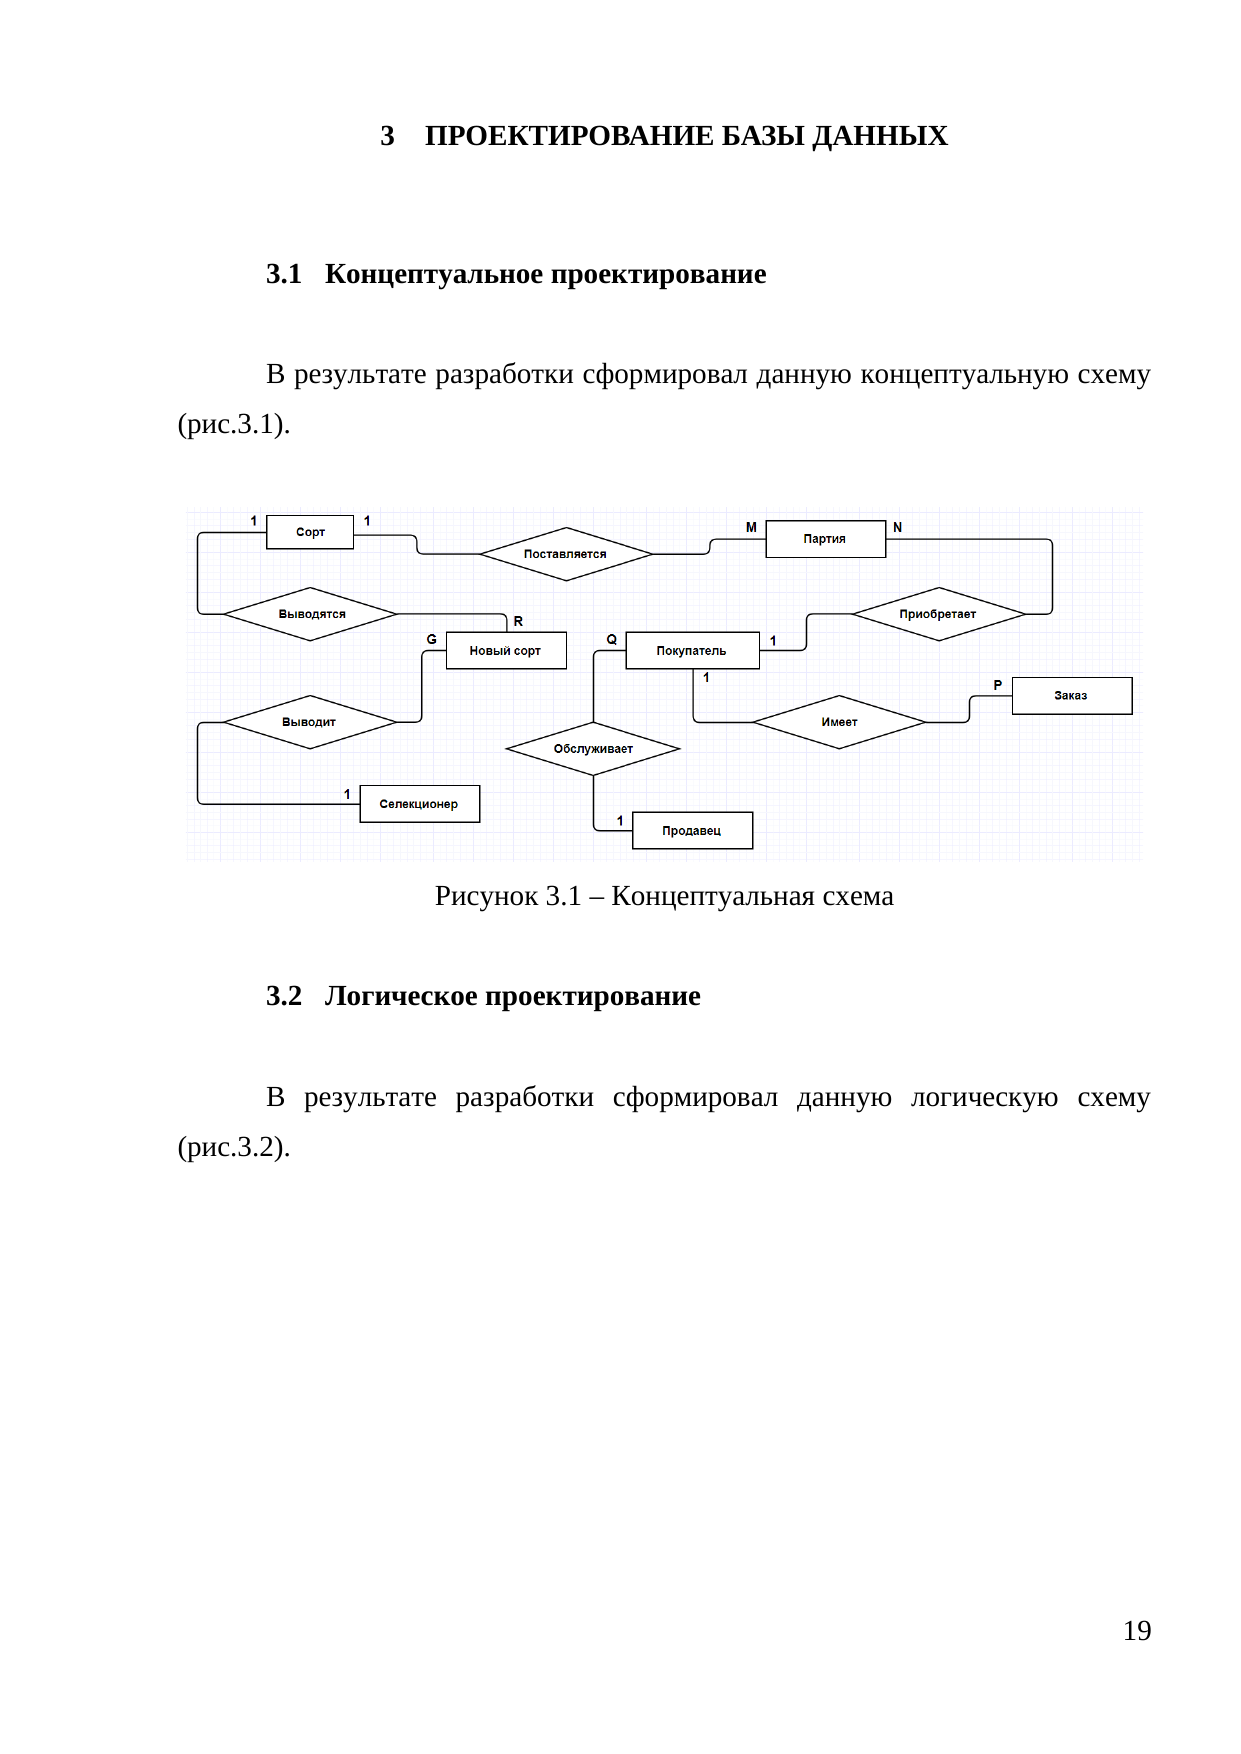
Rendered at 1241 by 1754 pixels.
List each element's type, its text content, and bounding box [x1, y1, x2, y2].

text В результате разработки сформировал данную концептуальную схему (рис.3.1). [177, 356, 1152, 440]
text В результате разработки сформировал данную логическую схему (рис.3.2). [177, 1079, 1152, 1163]
subtitle ПРОЕКТИРОВАНИЕ БАЗЫ ДАННЫХ [177, 118, 1152, 152]
subtitle Логическое проектирование [177, 978, 1152, 1012]
picture [185, 507, 1144, 862]
text Рисунок 3.1 – Концептуальная схема [177, 878, 1152, 911]
subtitle Концептуальное проектирование [177, 256, 1152, 289]
